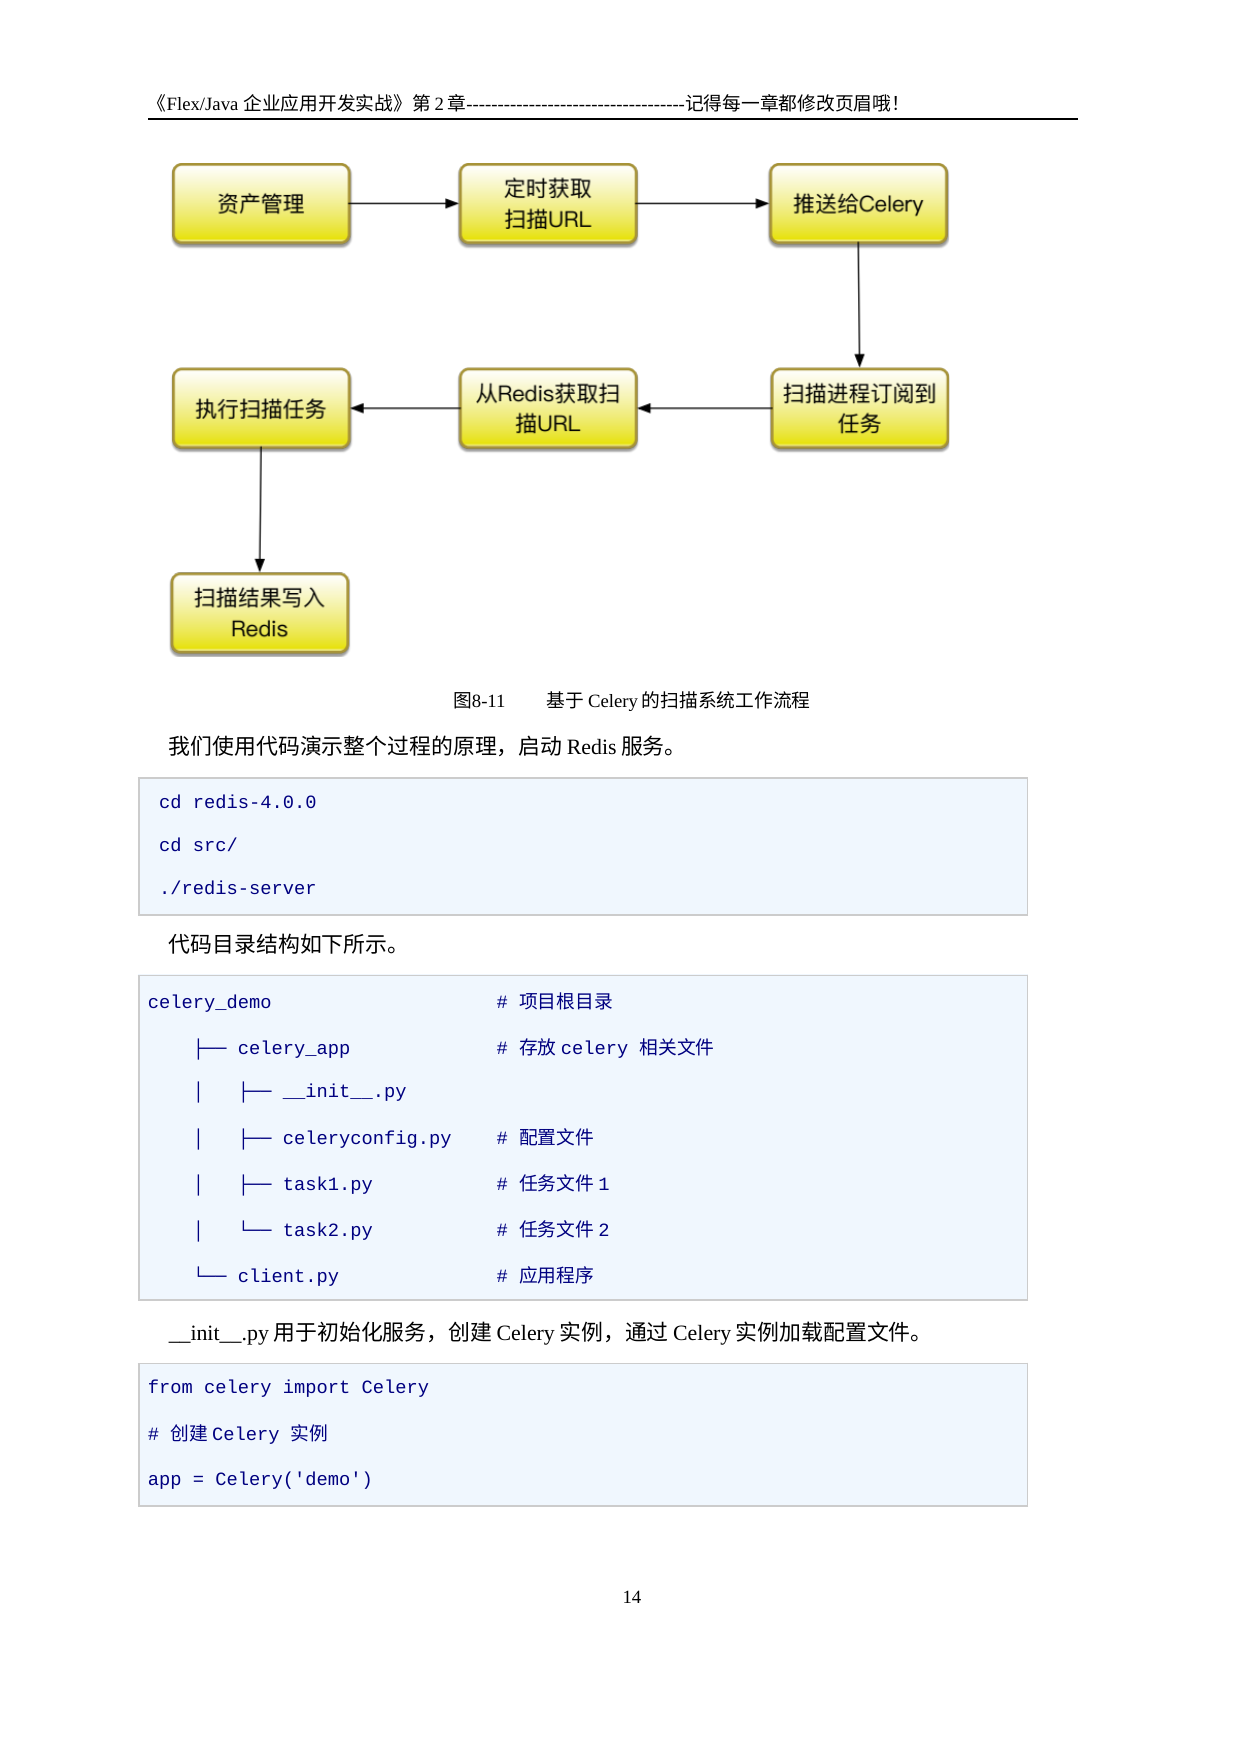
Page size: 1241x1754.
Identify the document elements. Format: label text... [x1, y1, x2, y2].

text 基于Celery的扫描系统工作流程 [185, 683, 1078, 715]
text ./redis-server [140, 863, 1027, 914]
text │ ├── task1.py # 任务文件 1 [140, 1156, 1027, 1198]
text 代码目录结构如下所示。 [148, 926, 1078, 959]
text from celery import Celery [140, 1364, 1027, 1405]
text │ └── task2.py # 任务文件 2 [140, 1202, 1027, 1244]
text cd src/ [140, 820, 1027, 862]
text │ ├── __init__.py [140, 1067, 1027, 1109]
text ├── celery_app # 存放 celery 相关文件 [140, 1021, 1027, 1063]
text └── client.py # 应用程序 [140, 1248, 1027, 1299]
text cd redis-4.0.0 [140, 779, 1027, 819]
text # 创建 Celery 实例 app = Celery('demo') [140, 1406, 1027, 1505]
text 我们使用代码演示整个过程的原理，启动Redis服务。 [148, 729, 1078, 761]
text celery_demo # 项目根目录 [140, 976, 1027, 1017]
text │ ├── celeryconfig.py # 配置文件 [140, 1110, 1027, 1152]
text __init__.py用于初始化服务，创建Celery实例，通过Celery实例加载配置文件。 [148, 1314, 1078, 1347]
